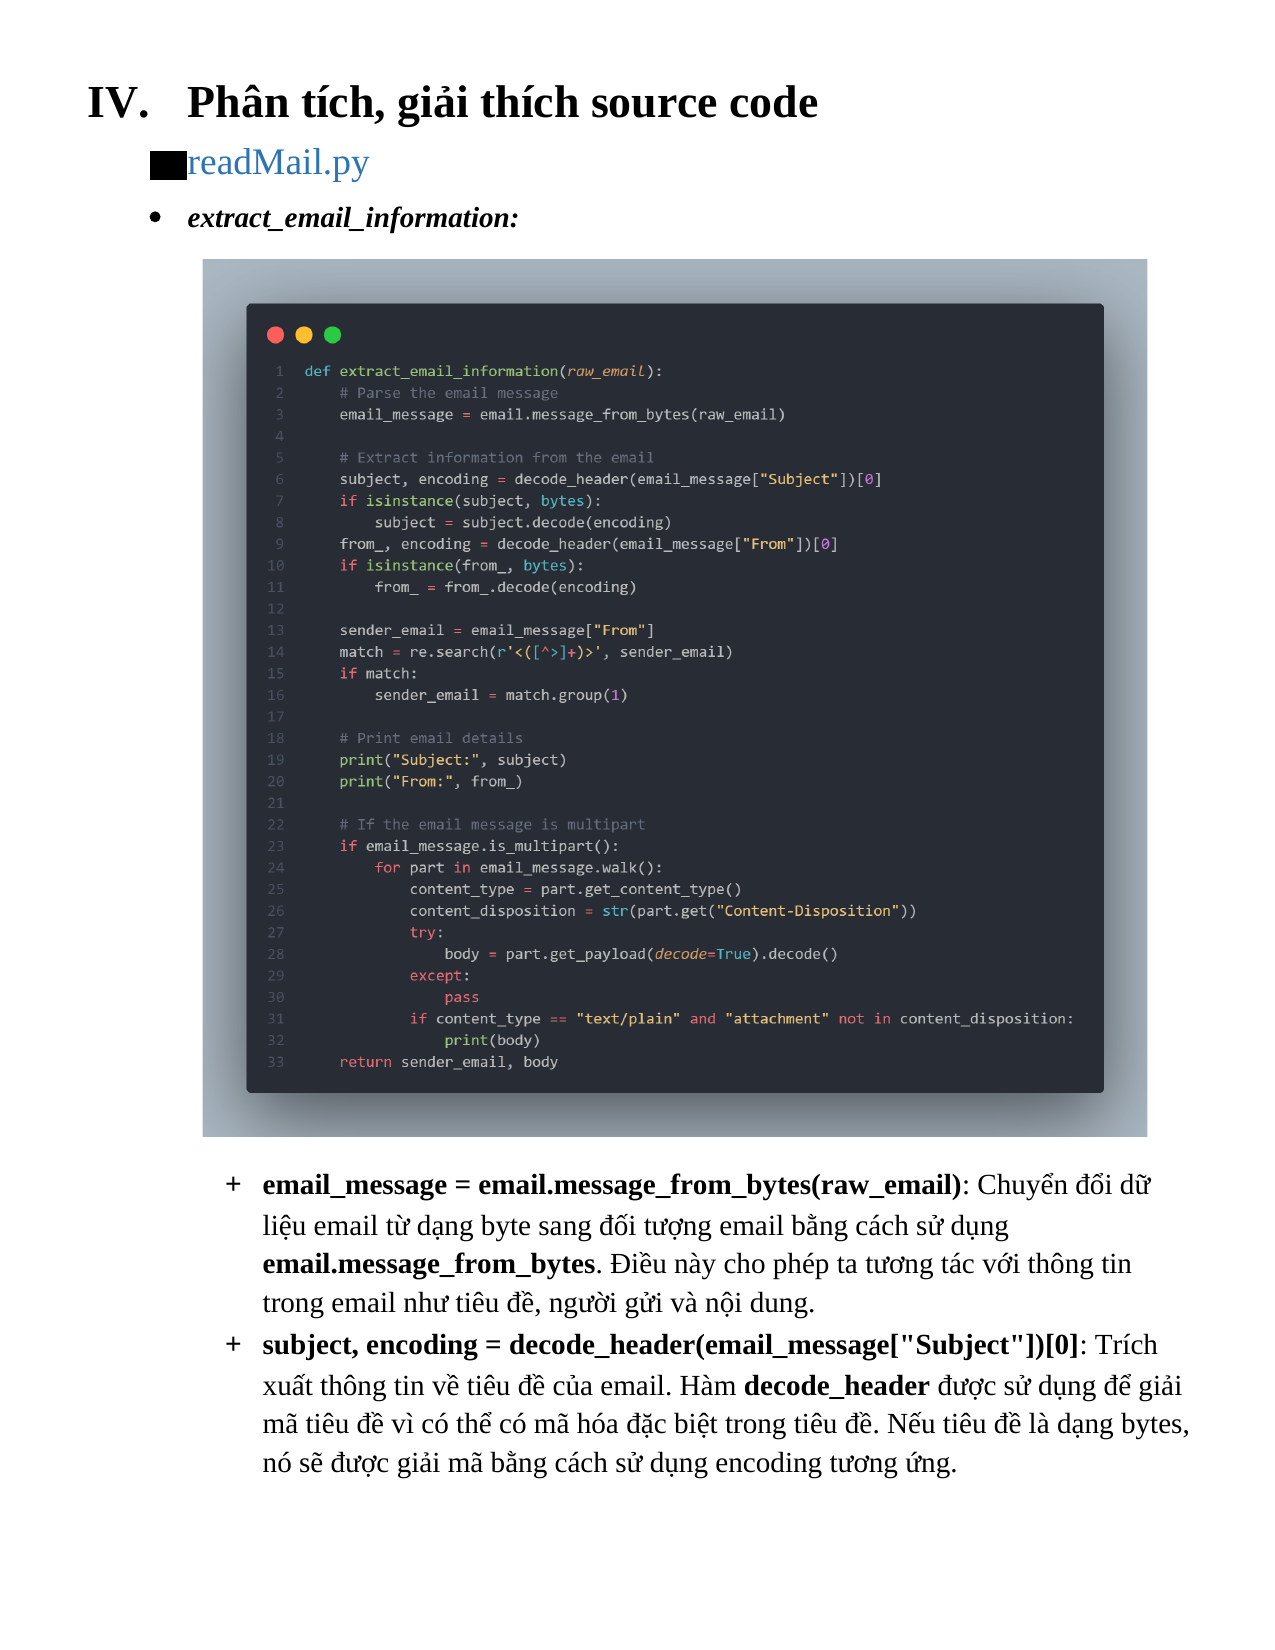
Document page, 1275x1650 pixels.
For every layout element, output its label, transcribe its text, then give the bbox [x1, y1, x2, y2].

subtitle readMail.py [150, 140, 1200, 183]
picture [202, 259, 1148, 1137]
list extract_email_information: [150, 200, 1200, 233]
list email_message = email.message_from_bytes(raw_email): Chuyển đổi dữ liệu email từ dạng byte sang đối tượng email bằng cách sử dụng email.message_from_bytes. Điều này cho phép ta tương tác với thông tin trong email như tiêu đề, người gửi và nội dung. [225, 1163, 1200, 1318]
list subject, encoding = decode_header(email_message["Subject"])[0]: Trích xuất thông tin về tiêu đề của email. Hàm decode_header được sử dụng để giải mã tiêu đề vì có thể có mã hóa đặc biệt trong tiêu đề. Nếu tiêu đề là dạng bytes, nó sẽ được giải mã bằng cách sử dụng encoding tương ứng. [225, 1323, 1200, 1478]
subtitle Phân tích, giải thích source code [150, 75, 1200, 128]
